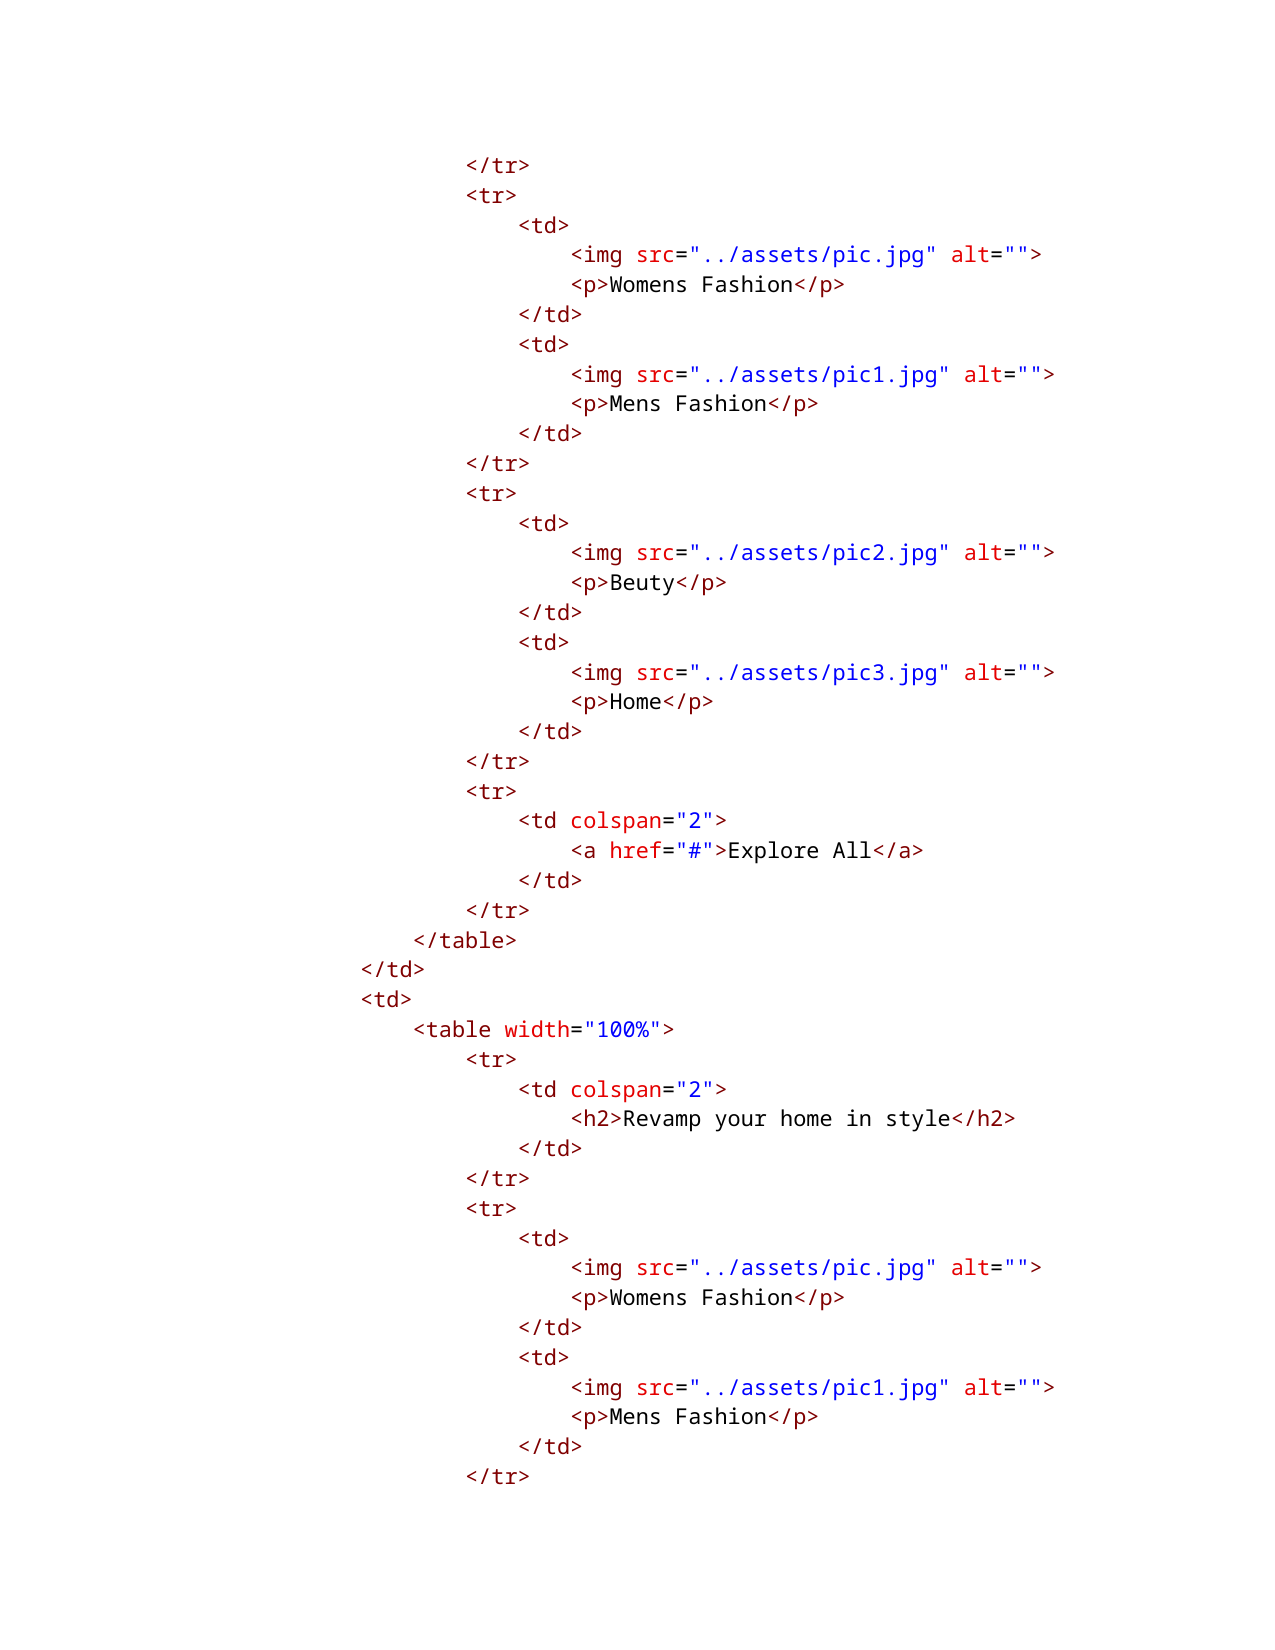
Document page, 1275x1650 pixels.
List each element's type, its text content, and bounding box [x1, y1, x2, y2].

text <p>Womens Fashion</p> [150, 1282, 1125, 1312]
text <tr> [150, 1044, 1125, 1073]
text </td> [150, 597, 1125, 627]
text </tr> [150, 150, 1125, 180]
text <tr> [150, 180, 1125, 209]
text </td> [150, 299, 1125, 329]
text <p>Mens Fashion</p> [150, 388, 1125, 418]
text </table> [150, 924, 1125, 954]
text <td colspan="2"> [150, 805, 1125, 835]
text <tr> [150, 1193, 1125, 1222]
text </tr> [150, 895, 1125, 924]
text <p>Womens Fashion</p> [150, 269, 1125, 299]
text </tr> [150, 1163, 1125, 1193]
text <td> [150, 1222, 1125, 1252]
text </td> [150, 716, 1125, 746]
text <td> [150, 209, 1125, 239]
text </td> [150, 954, 1125, 984]
text </td> [150, 1133, 1125, 1163]
text <p>Home</p> [150, 686, 1125, 716]
text <p>Beuty</p> [150, 567, 1125, 597]
text </tr> [150, 746, 1125, 776]
text <td> [150, 984, 1125, 1014]
text </td> [150, 1312, 1125, 1342]
text <tr> [150, 776, 1125, 805]
text <h2>Revamp your home in style</h2> [150, 1103, 1125, 1133]
text </td> [150, 865, 1125, 895]
text <tr> [150, 478, 1125, 507]
text <img src="../assets/pic.jpg" alt=""> [150, 239, 1125, 269]
text <td> [150, 627, 1125, 656]
text <td colspan="2"> [150, 1073, 1125, 1103]
text <img src="../assets/pic1.jpg" alt=""> [150, 1371, 1125, 1401]
text <img src="../assets/pic3.jpg" alt=""> [150, 656, 1125, 686]
text </tr> [150, 1461, 1125, 1491]
text <td> [150, 1342, 1125, 1371]
text </td> [150, 418, 1125, 448]
text <img src="../assets/pic.jpg" alt=""> [150, 1252, 1125, 1282]
text <td> [150, 507, 1125, 537]
text </td> [150, 1431, 1125, 1461]
text <p>Mens Fashion</p> [150, 1401, 1125, 1431]
text <a href="#">Explore All</a> [150, 835, 1125, 865]
text <img src="../assets/pic1.jpg" alt=""> [150, 358, 1125, 388]
text <table width="100%"> [150, 1014, 1125, 1044]
text <td> [150, 329, 1125, 358]
text <img src="../assets/pic2.jpg" alt=""> [150, 537, 1125, 567]
text </tr> [150, 448, 1125, 478]
